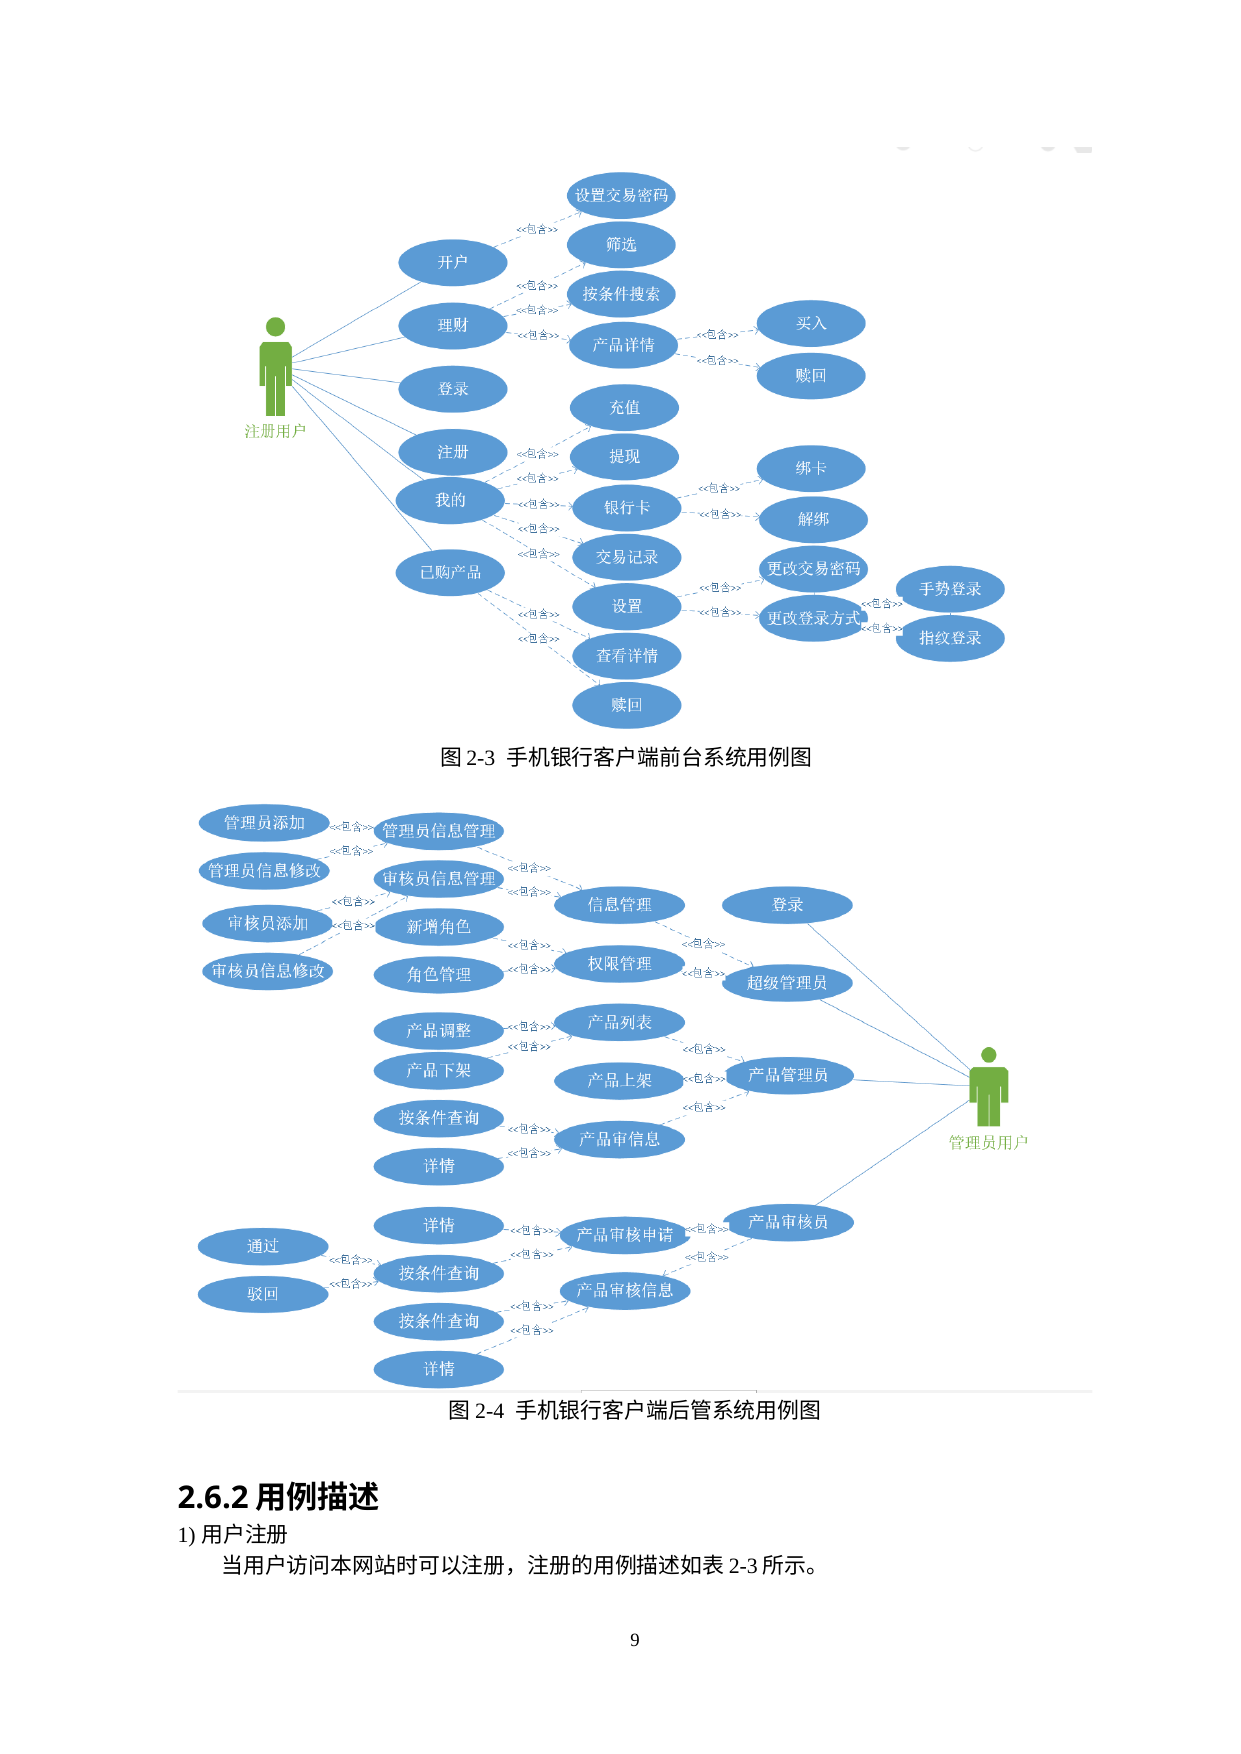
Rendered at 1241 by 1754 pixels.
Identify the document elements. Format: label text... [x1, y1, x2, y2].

picture [177, 147, 1092, 740]
text 图2-3 手机银行客户端前台系统用例图 [396, 739, 1093, 771]
text 当用户访问本网站时可以注册，注册的用例描述如表2-3所示。 [177, 1548, 1093, 1580]
text 图2-4 手机银行客户端后管系统用例图 [177, 1393, 1093, 1425]
list 用户注册 [177, 1517, 1093, 1548]
list 2.6.2用例描述 [177, 1475, 1093, 1517]
picture [177, 796, 1093, 1393]
